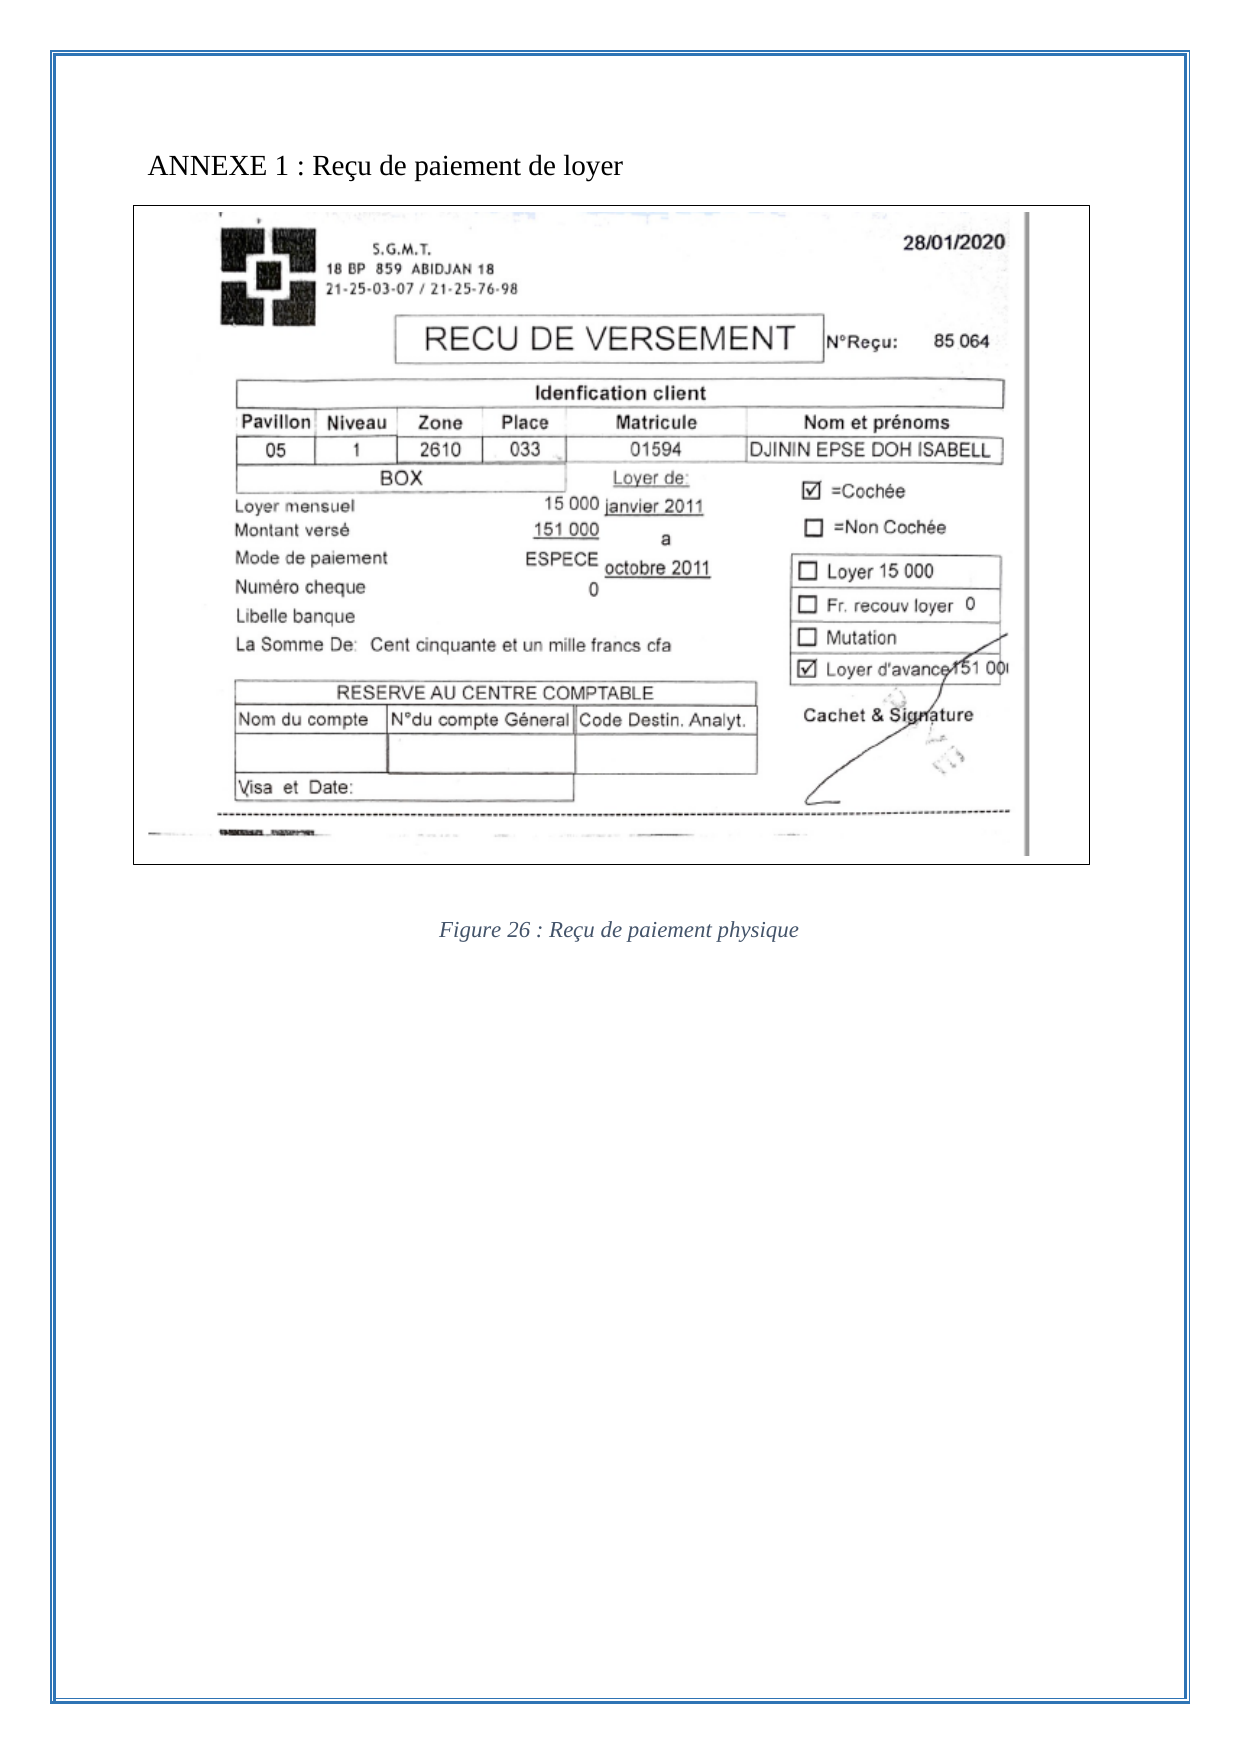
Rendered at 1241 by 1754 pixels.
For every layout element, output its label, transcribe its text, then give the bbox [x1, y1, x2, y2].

text ANNEXE 1 : Reçu de paiement de loyer [147, 148, 1093, 181]
picture [148, 212, 1030, 856]
text Figure 26 : Reçu de paiement physique [147, 916, 1093, 942]
